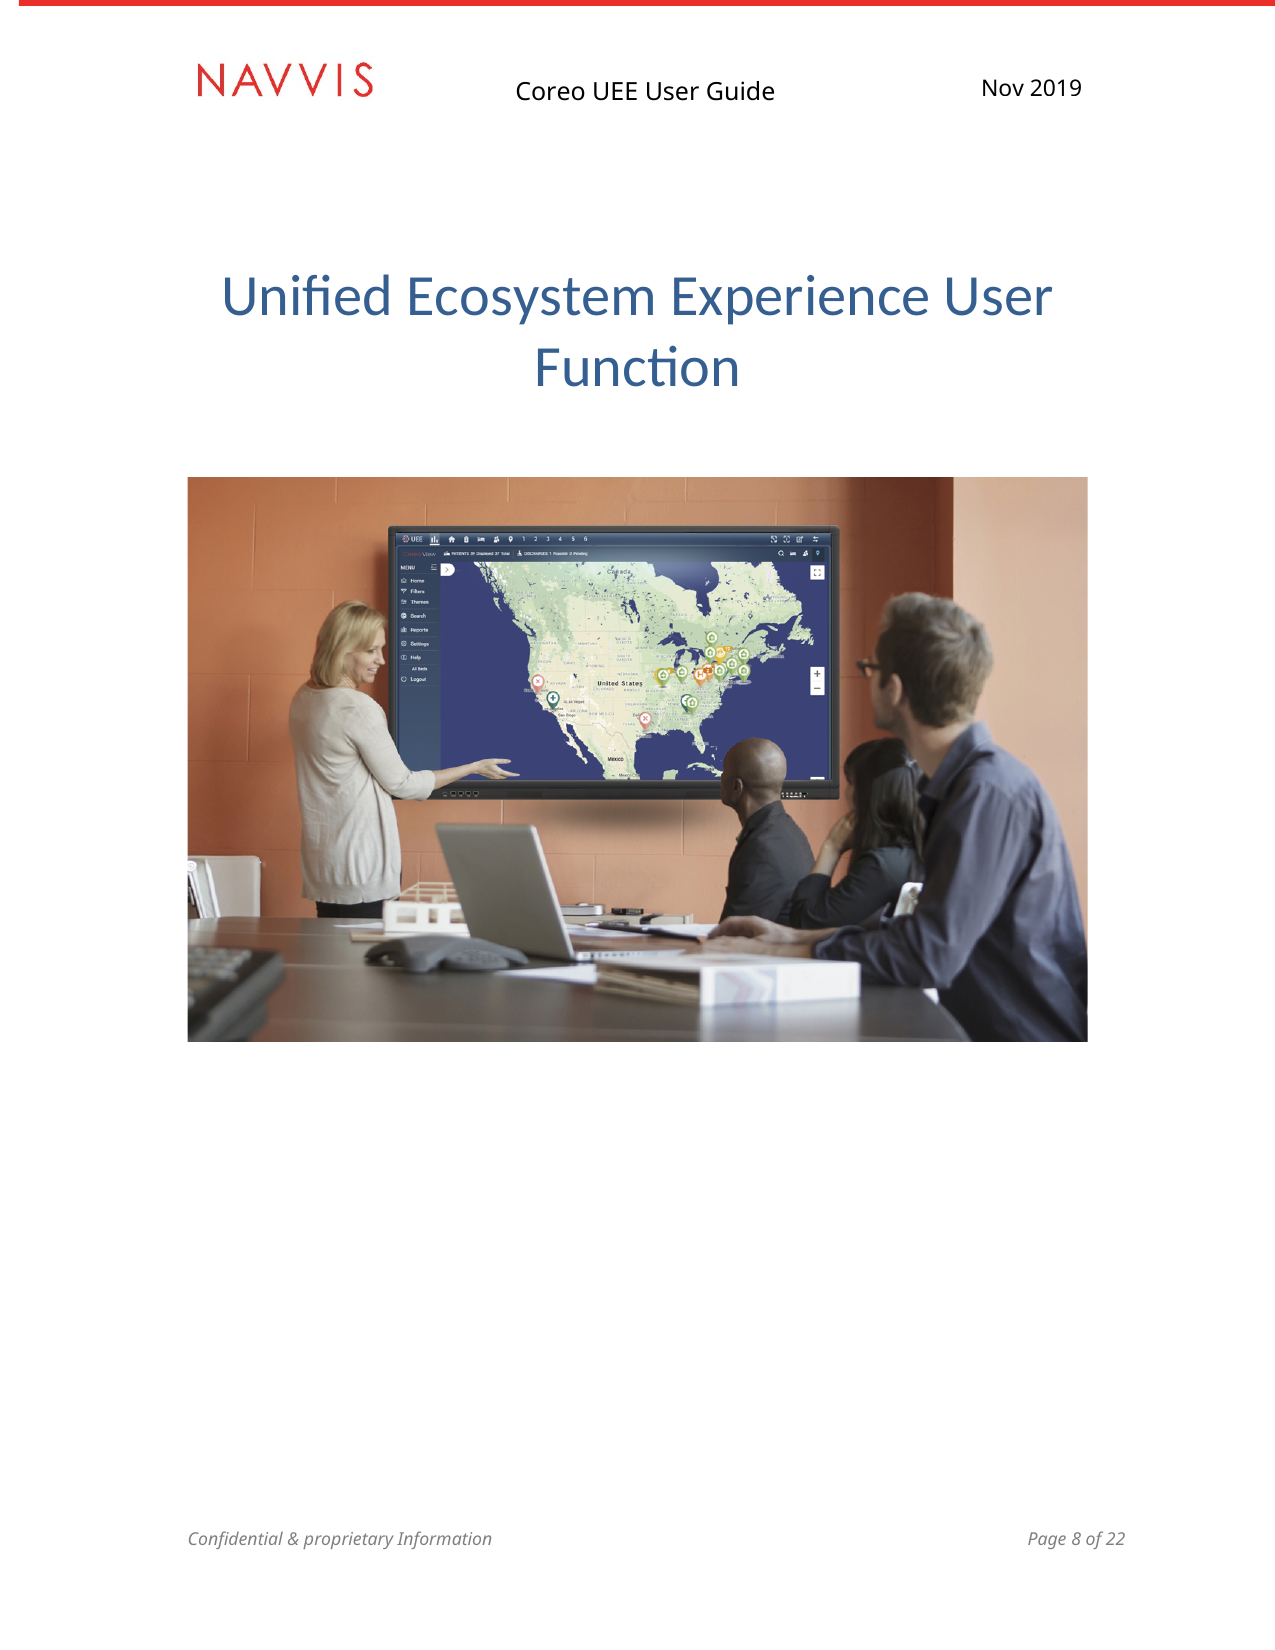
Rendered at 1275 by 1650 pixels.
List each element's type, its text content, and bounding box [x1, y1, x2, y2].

picture [187, 477, 1088, 1042]
picture [187, 55, 383, 104]
title Unified Ecosystem Experience User Function [187, 259, 1087, 401]
